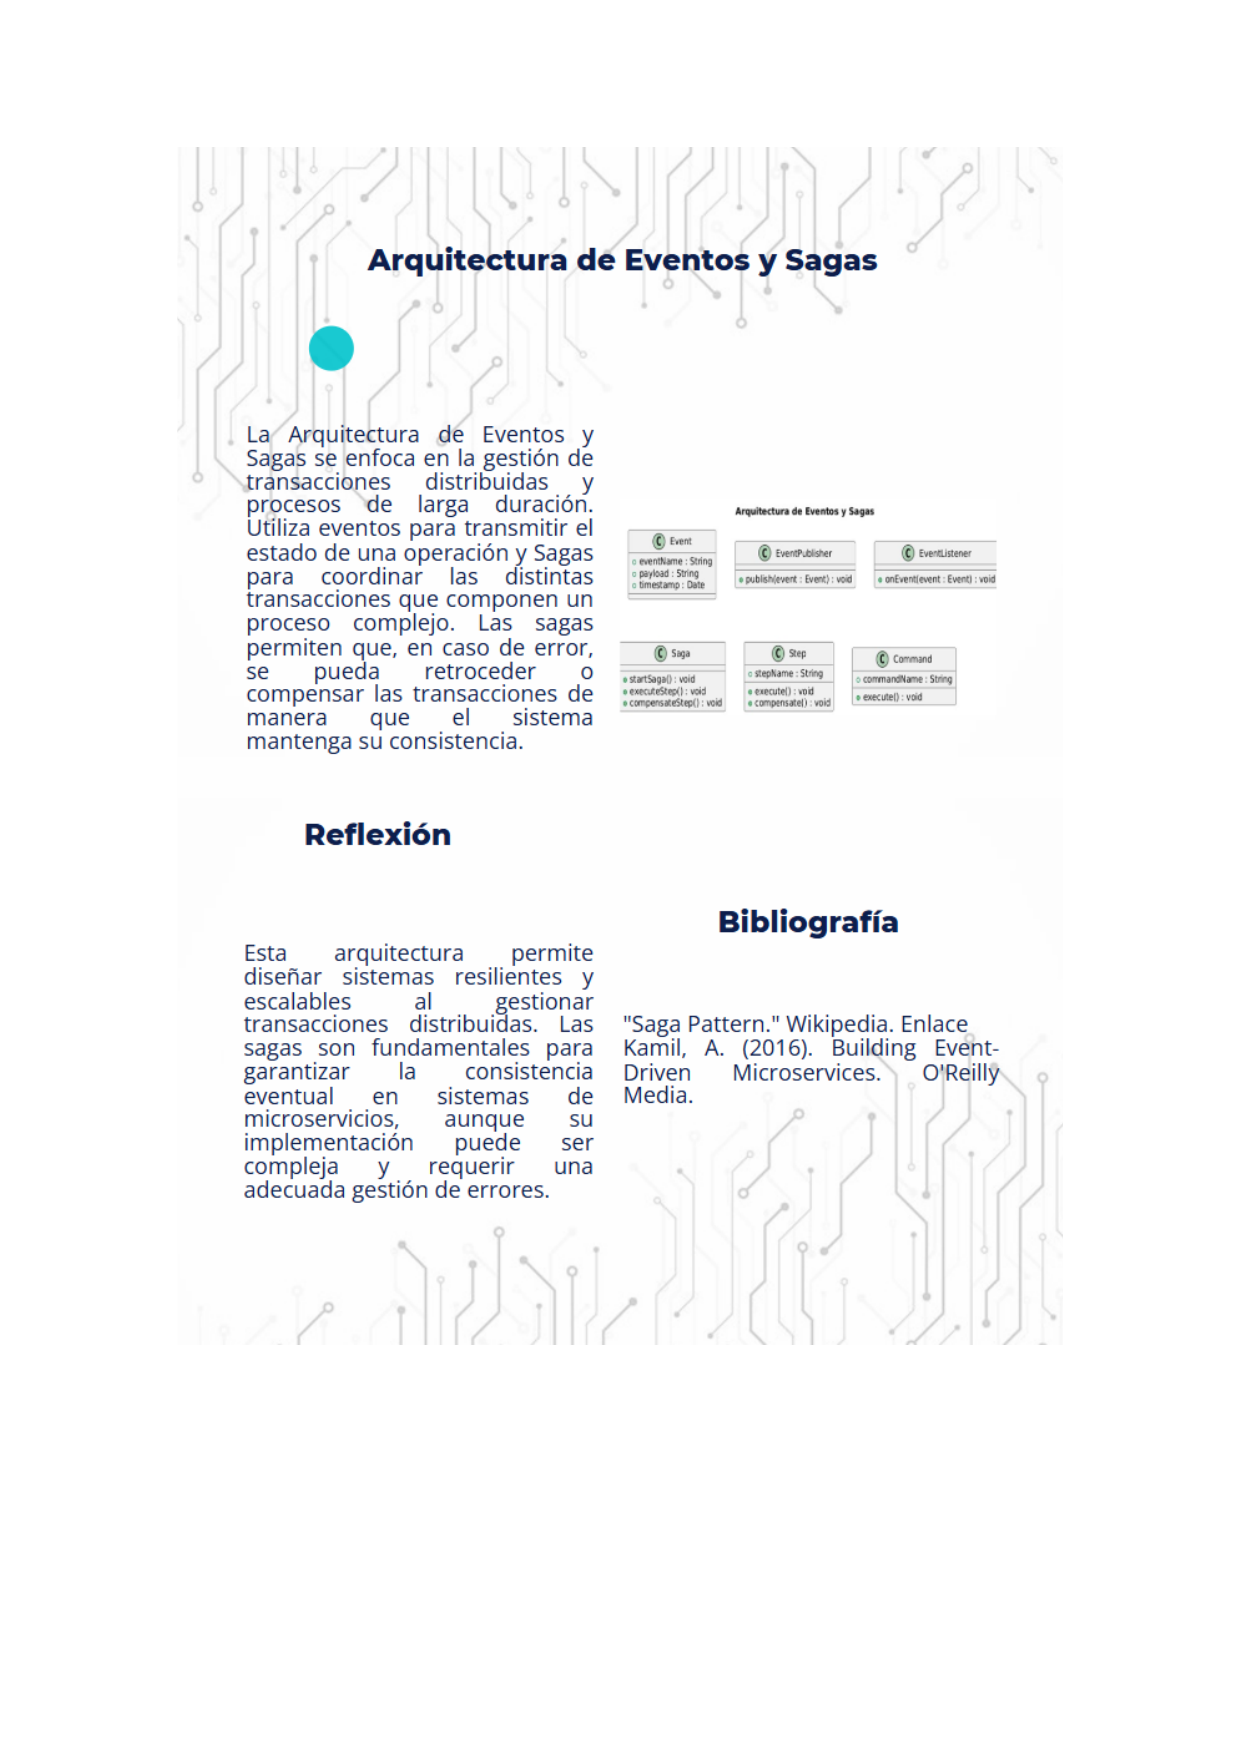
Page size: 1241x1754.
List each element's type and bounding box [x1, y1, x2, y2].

picture [177, 147, 1063, 1345]
